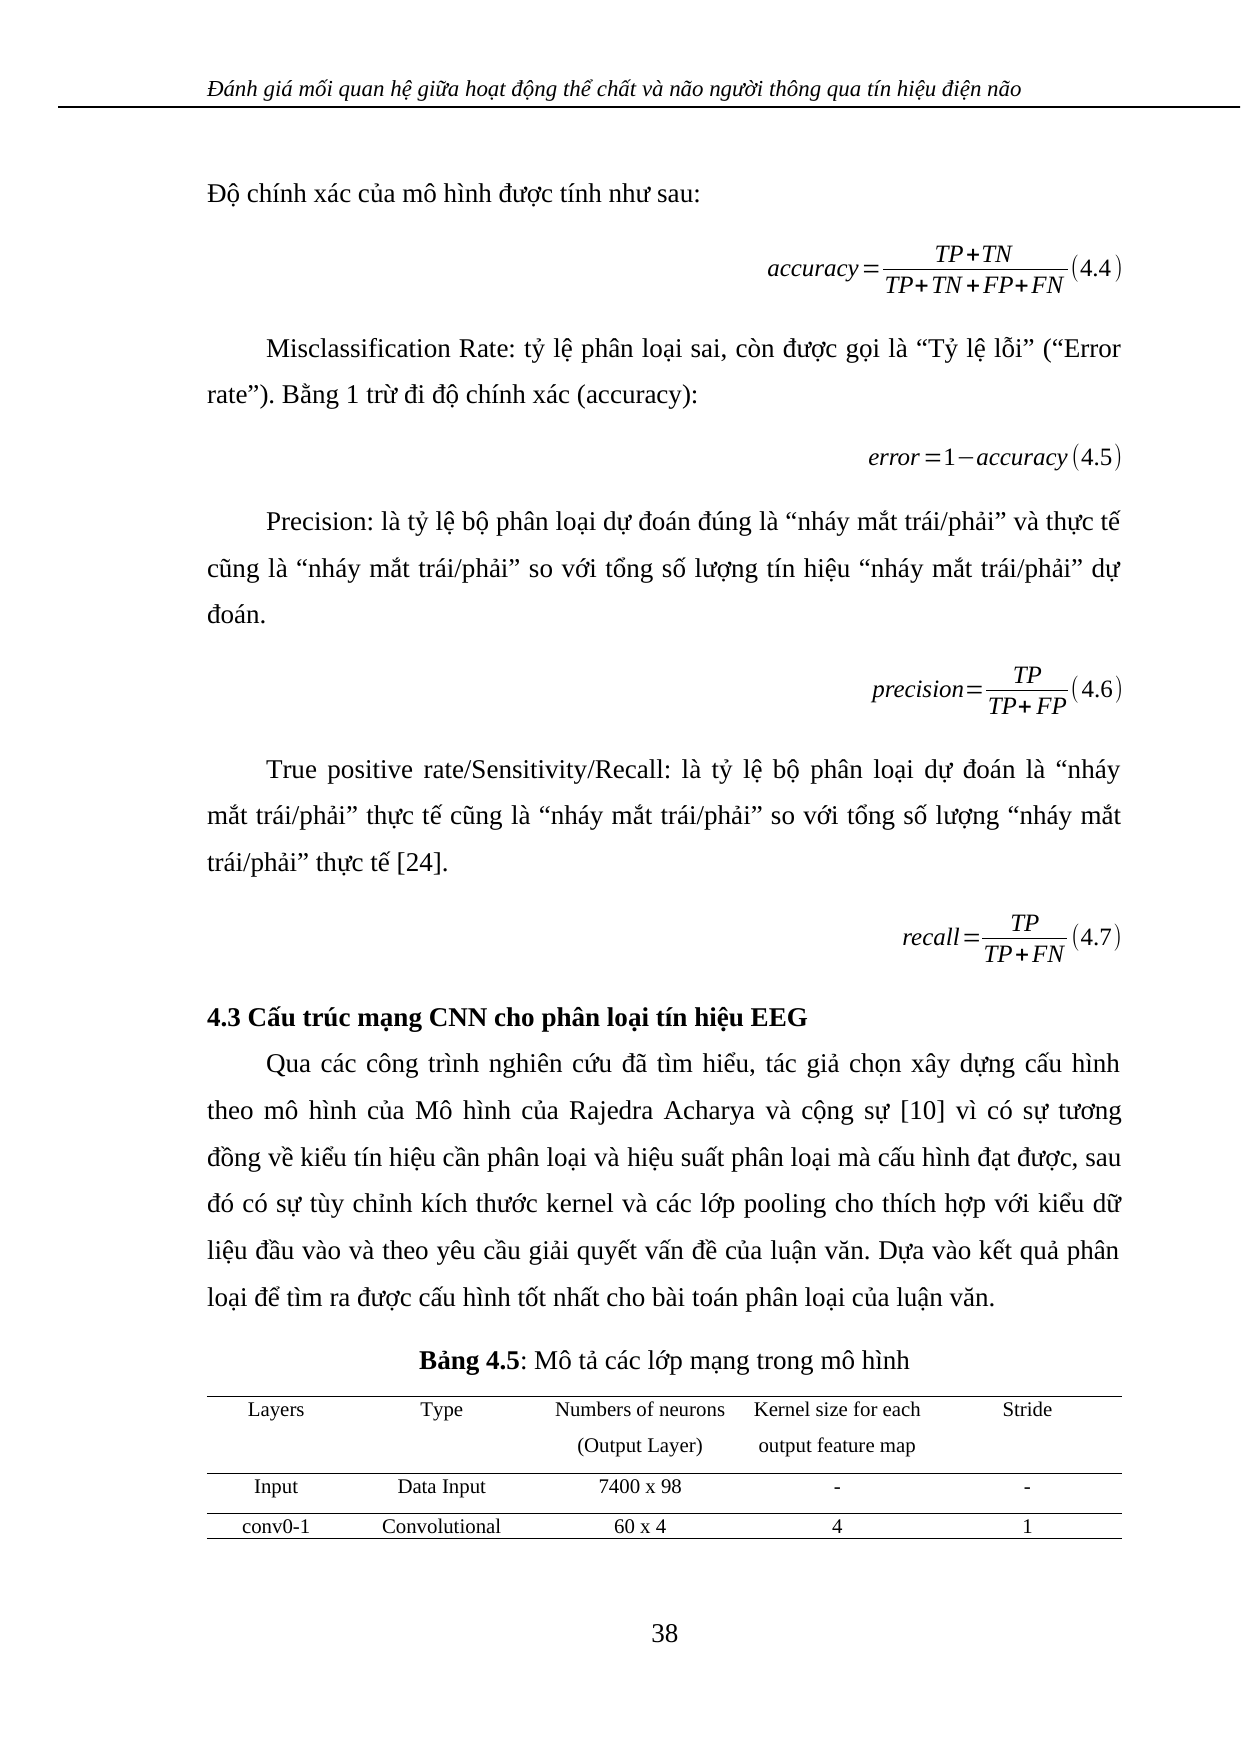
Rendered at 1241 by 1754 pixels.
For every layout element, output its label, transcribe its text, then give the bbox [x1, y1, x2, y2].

table_header Stride [932, 1397, 1122, 1473]
text Precision: là tỷ lệ bộ phân loại dự đoán đúng là “nháy mắt trái/phải” và thực tế cũng là “nháy mắt trái/phải” so với tổng số lượng tín hiệu “nháy mắt trái/phải” dự đoán. [207, 505, 1122, 629]
table_header Layers [207, 1397, 345, 1473]
table_cell 1 [932, 1514, 1122, 1538]
table_cell - [742, 1474, 932, 1513]
table_cell conv0-1 [207, 1514, 345, 1538]
table_header Numbers of neurons (Output Layer) [538, 1397, 742, 1473]
table_cell Data Input [345, 1474, 538, 1513]
text Độ chính xác của mô hình được tính như sau: [207, 177, 1122, 208]
table_cell Input [207, 1474, 345, 1513]
table_cell Convolutional [345, 1514, 538, 1538]
table_cell 4 [742, 1514, 932, 1538]
text Misclassification Rate: tỷ lệ phân loại sai, còn được gọi là “Tỷ lệ lỗi” (“Error rate”). Bằng 1 trừ đi độ chính xác (accuracy): [207, 332, 1122, 409]
text Qua các công trình nghiên cứu đã tìm hiểu, tác giả chọn xây dựng cấu hình theo mô hình của Mô hình của Rajedra Acharya và cộng sự vì có sự tương đồng về kiểu tín hiệu cần phân loại và hiệu suất phân loại mà cấu hình đạt được, sau đó có sự tùy chỉnh kích thước kernel và các lớp pooling cho thích hợp với kiểu dữ liệu đầu vào và theo yêu cầu giải quyết vấn đề của luận văn. Dựa vào kết quả phân loại để tìm ra được cấu hình tốt nhất cho bài toán phân loại của luận văn. [207, 1047, 1122, 1312]
table_cell 60 x 4 [538, 1514, 742, 1538]
table_cell - [932, 1474, 1122, 1513]
table_header Kernel size for each output feature map [742, 1397, 932, 1473]
table_cell 7400 x 98 [538, 1474, 742, 1513]
table_header Type [345, 1397, 538, 1473]
subtitle 4.3 Cấu trúc mạng CNN cho phân loại tín hiệu EEG [207, 1001, 1122, 1032]
text True positive rate/Sensitivity/Recall: là tỷ lệ bộ phân loại dự đoán là “nháy mắt trái/phải” thực tế cũng là “nháy mắt trái/phải” so với tổng số lượng “nháy mắt trái/phải” thực tế. [207, 753, 1122, 877]
